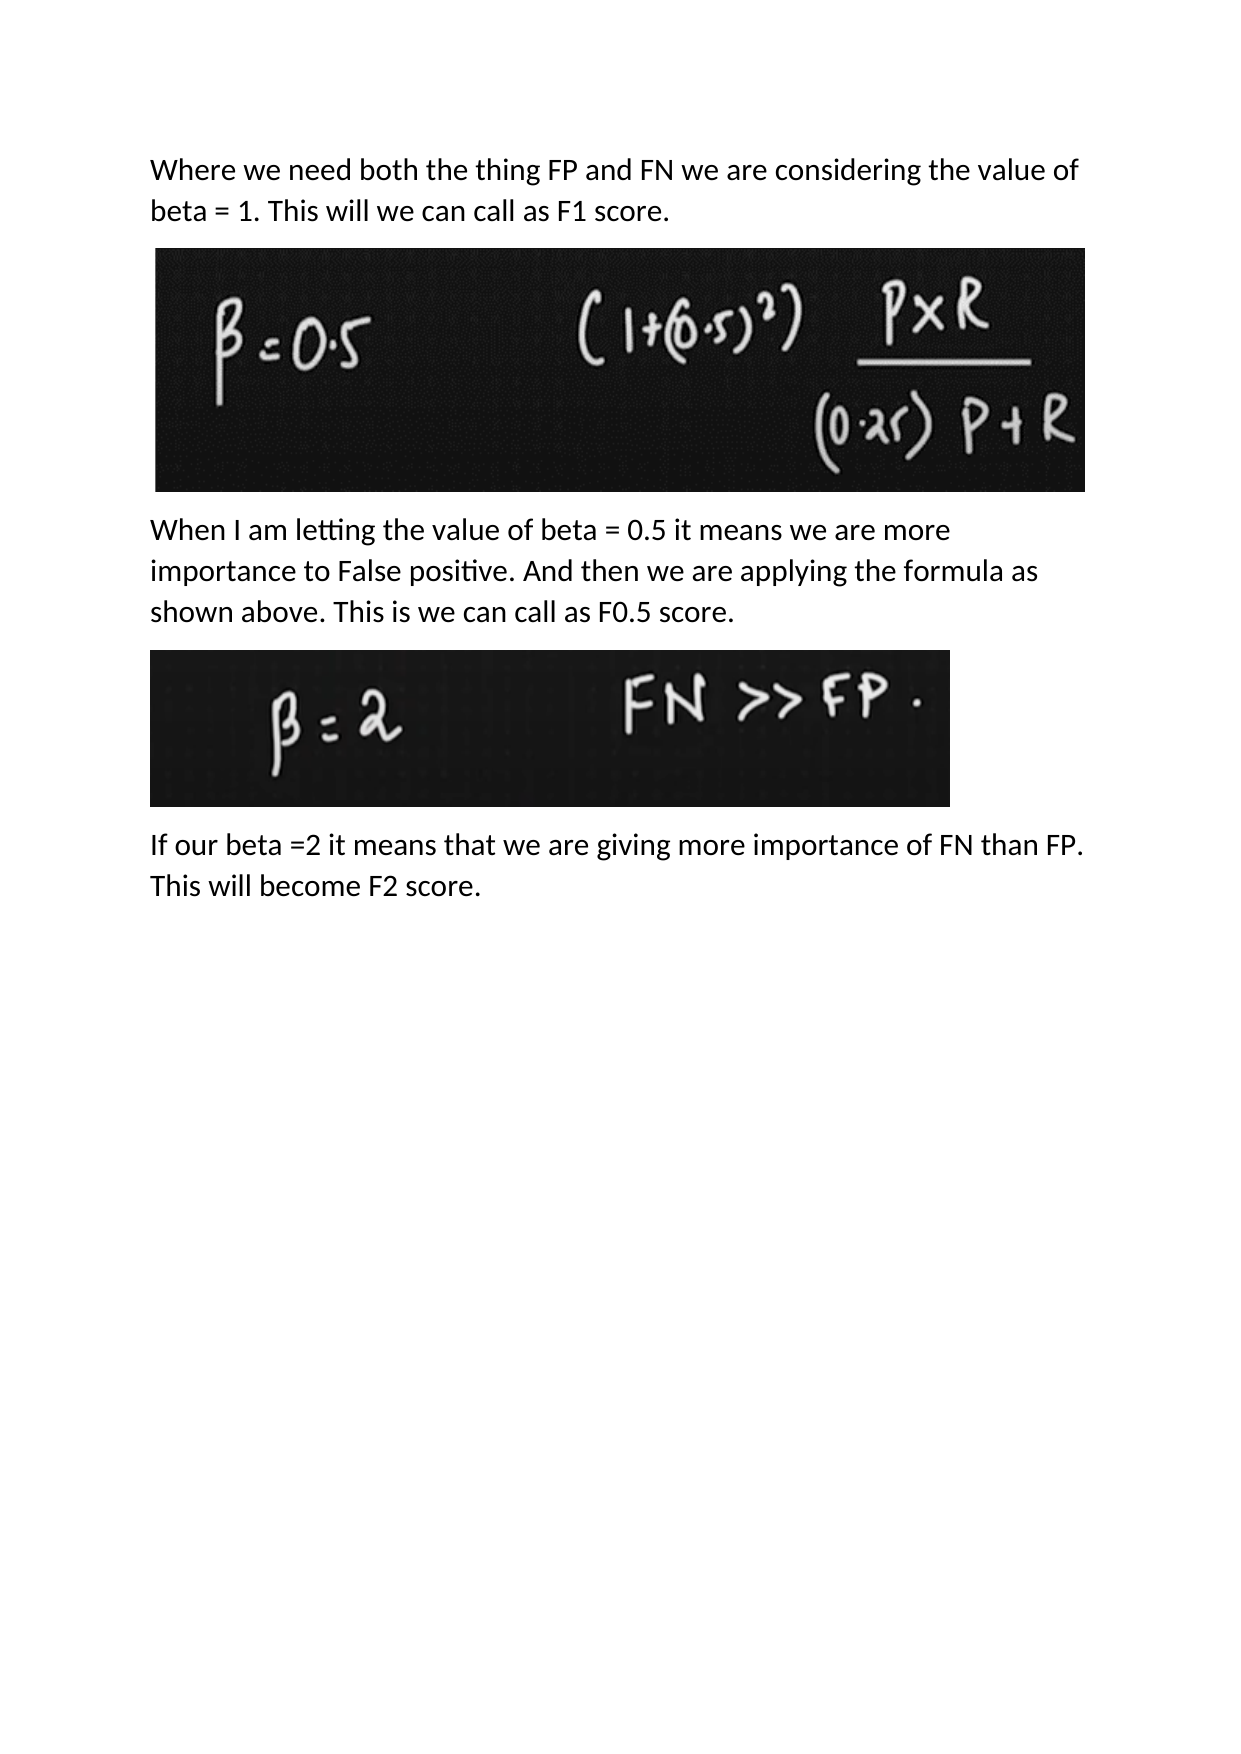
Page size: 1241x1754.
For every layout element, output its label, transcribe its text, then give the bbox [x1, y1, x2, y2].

picture [155, 248, 1085, 492]
text Where we need both the thing FP and FN we are considering the value of beta = 1. This will we can call as F1 score. [150, 150, 1090, 229]
text When I am letting the value of beta = 0.5 it means we are more importance to False positive. And then we are applying the formula as shown above. This is we can call as F0.5 score. [150, 510, 1090, 630]
picture [150, 650, 950, 807]
text If our beta =2 it means that we are giving more importance of FN than FP. This will become F2 score. [150, 825, 1090, 904]
